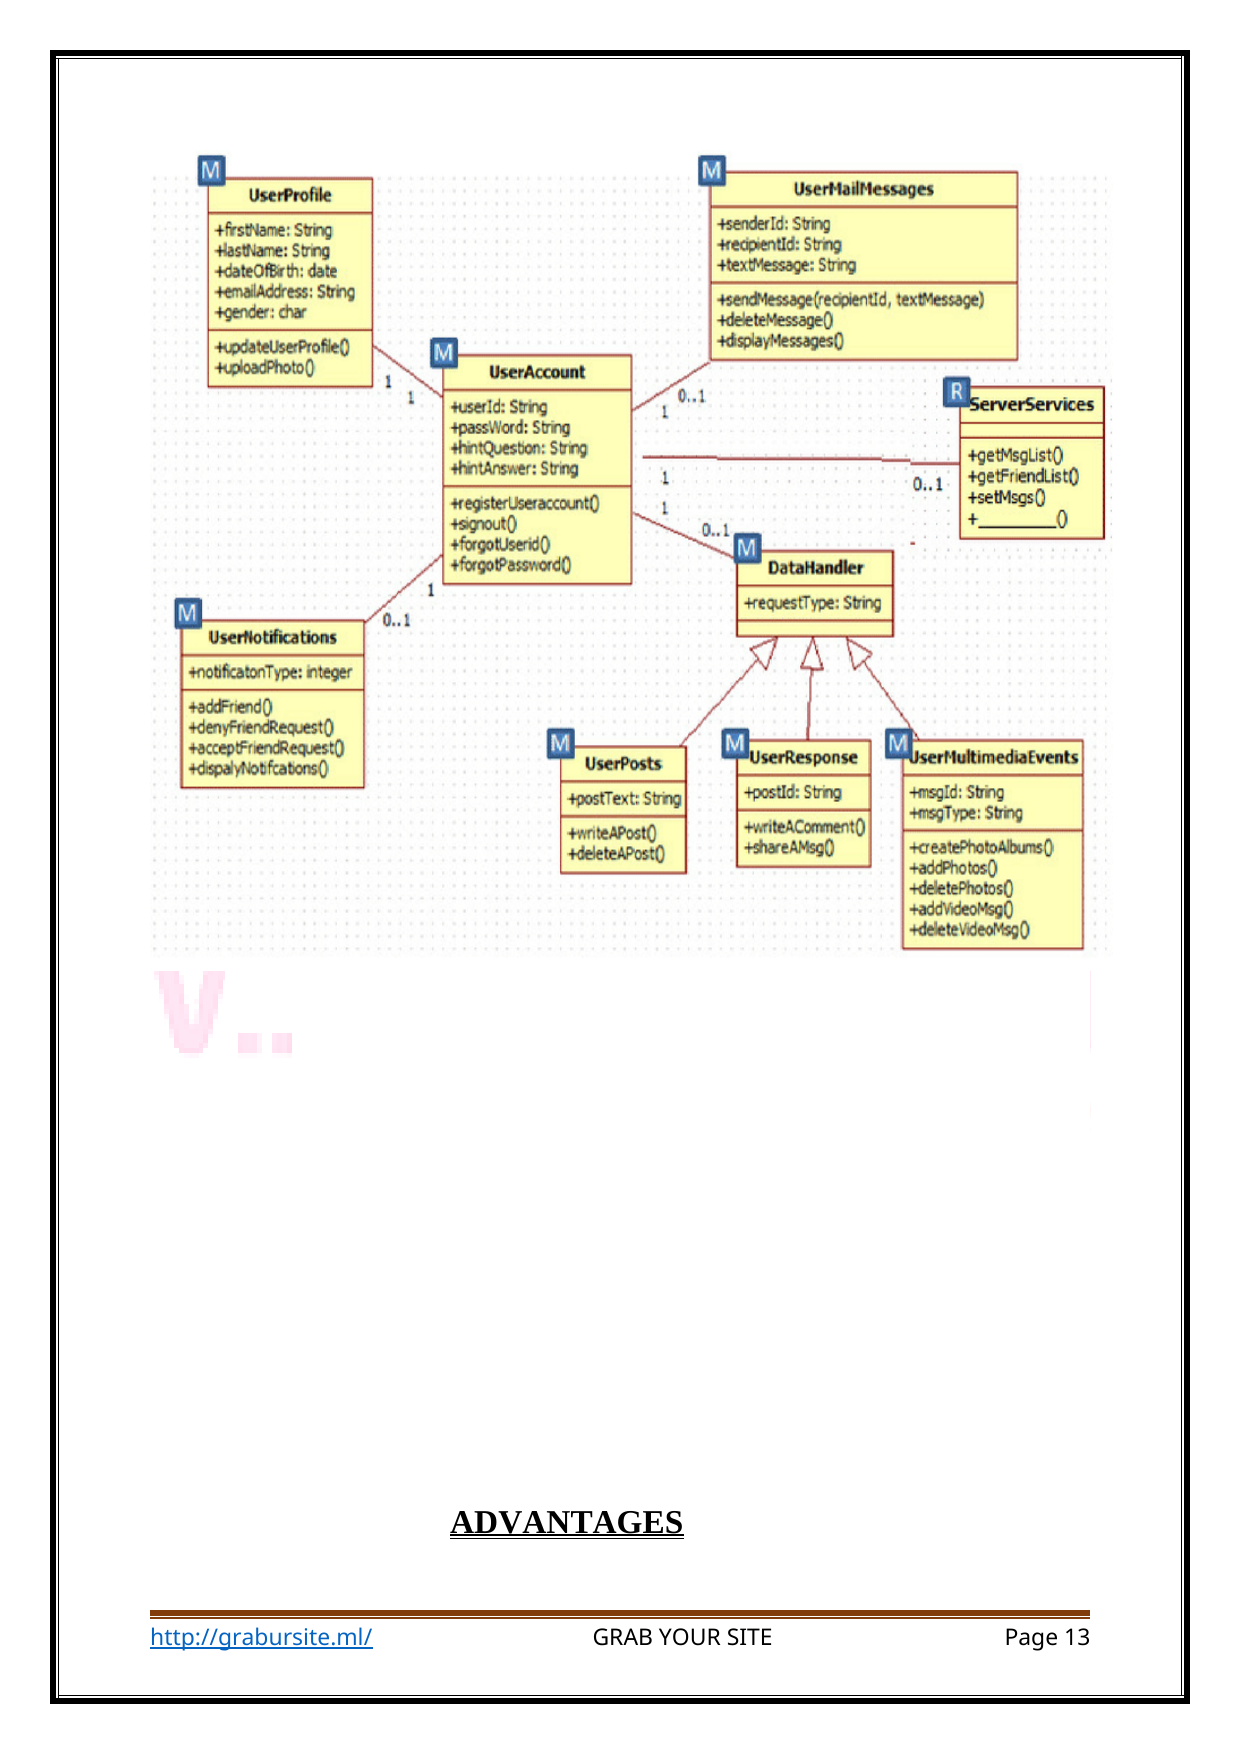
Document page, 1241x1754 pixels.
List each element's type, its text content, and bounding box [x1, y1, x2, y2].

subtitle ADVANTAGES [375, 1502, 1090, 1540]
picture [150, 150, 1113, 971]
